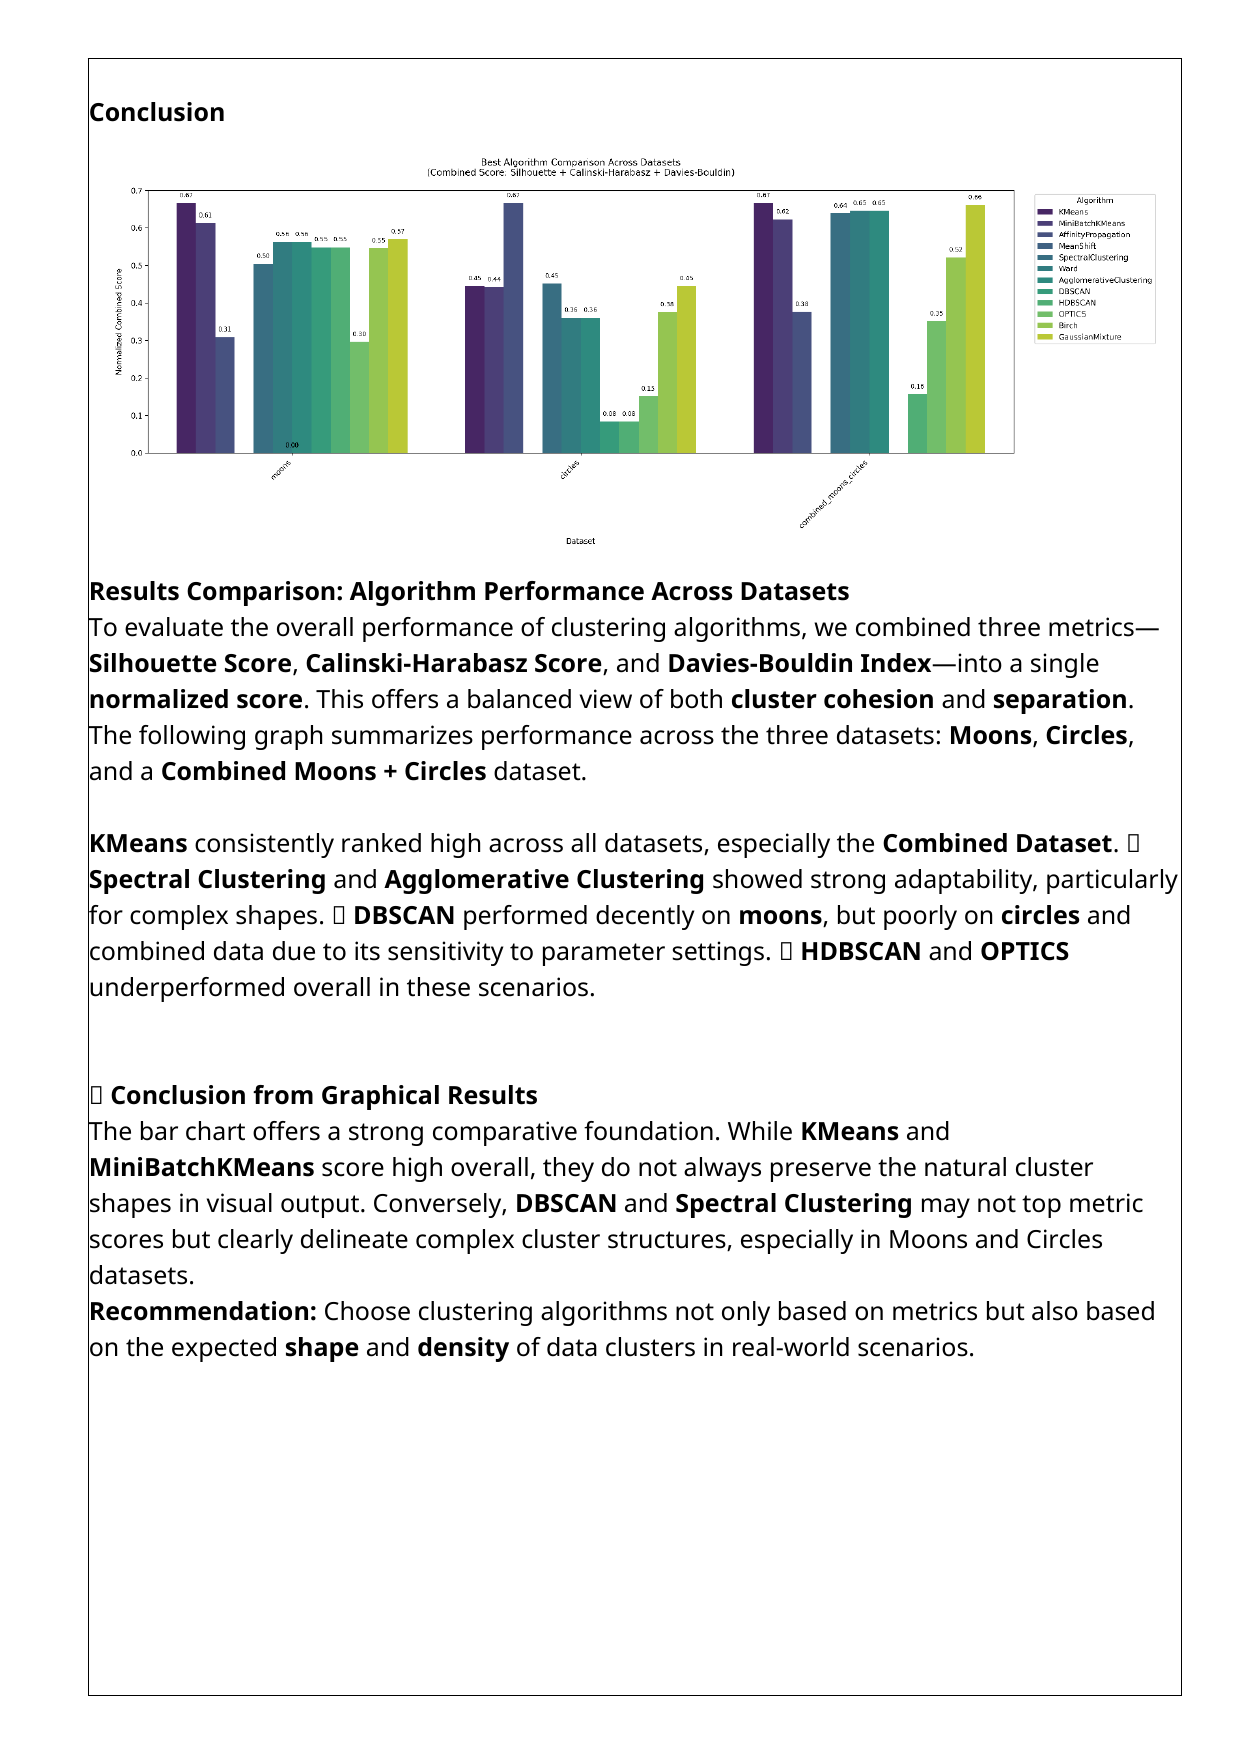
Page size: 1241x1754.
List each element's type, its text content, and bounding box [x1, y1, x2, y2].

text Results Comparison: Algorithm Performance Across Datasets [89, 573, 1181, 607]
text Conclusion [89, 95, 1181, 129]
text Recommendation: Choose clustering algorithms not only based on metrics but also based on the expected shape and density of data clusters in real-world scenarios. [89, 1294, 1181, 1364]
text KMeans consistently ranked high across all datasets, especially the Combined Dataset. 🔹 Spectral Clustering and Agglomerative Clustering showed strong adaptability, particularly for complex shapes. 🔹 DBSCAN performed decently on moons, but poorly on circles and combined data due to its sensitivity to parameter settings. 🔹 HDBSCAN and OPTICS underperformed overall in these scenarios. [89, 826, 1181, 1004]
text The bar chart offers a strong comparative foundation. While KMeans and MiniBatchKMeans score high overall, they do not always preserve the natural cluster shapes in visual output. Conversely, DBSCAN and Spectral Clustering may not top metric scores but clearly delineate complex cluster structures, especially in Moons and Circles datasets. [89, 1114, 1181, 1292]
text ✅ Conclusion from Graphical Results [89, 1078, 1181, 1112]
text The following graph summarizes performance across the three datasets: Moons, Circles, and a Combined Moons + Circles dataset. [89, 717, 1181, 787]
picture [89, 131, 1181, 572]
text To evaluate the overall performance of clustering algorithms, we combined three metrics—Silhouette Score, Calinski-Harabasz Score, and Davies-Bouldin Index—into a single normalized score. This offers a balanced view of both cluster cohesion and separation. [89, 609, 1181, 715]
